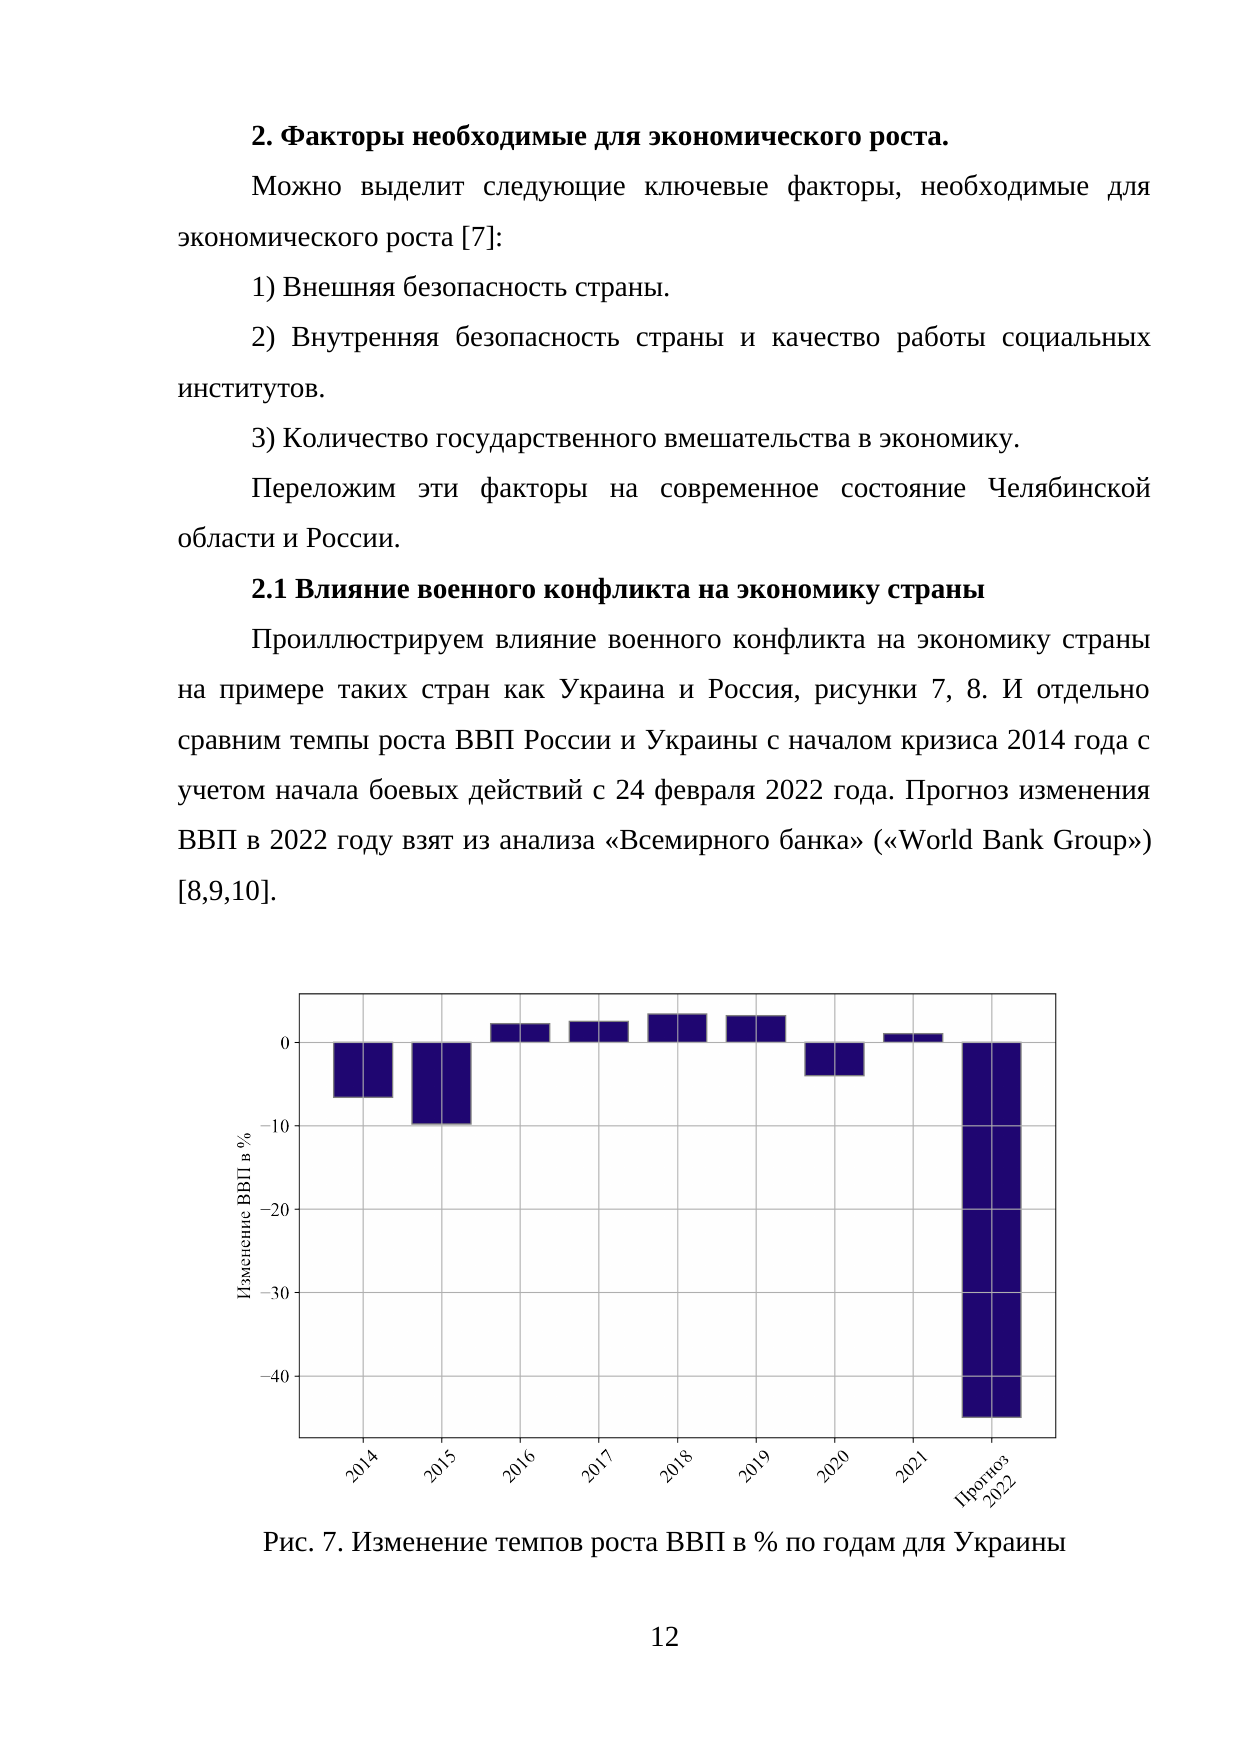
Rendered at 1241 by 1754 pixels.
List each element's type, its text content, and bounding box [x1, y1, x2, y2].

text 2. Факторы необходимые для экономического роста. [177, 118, 1152, 152]
picture [177, 923, 1153, 1511]
text 2.1 Влияние военного конфликта на экономику страны [177, 571, 1152, 604]
text 1) Внешняя безопасность страны. [177, 269, 1152, 303]
text 2) Внутренняя безопасность страны и качество работы социальных институтов. [177, 319, 1152, 403]
text Рис. 7. Изменение темпов роста ВВП в % по годам для Украины [177, 1524, 1152, 1558]
text 3) Количество государственного вмешательства в экономику. [177, 420, 1152, 453]
text Переложим эти факторы на современное состояние Челябинской области и России. [177, 470, 1152, 554]
text Проиллюстрируем влияние военного конфликта на экономику страны на примере таких стран как Украина и Россия, рисунки 7, 8. И отдельно сравним темпы роста ВВП России и Украины с началом кризиса 2014 года с учетом начала боевых действий с 24 февраля 2022 года. Прогноз изменения ВВП в 2022 году взят из анализа «Всемирного банка» («World Bank Group») [8,9,10]. [177, 621, 1152, 906]
text Можно выделит следующие ключевые факторы, необходимые для экономического роста [7]: [177, 168, 1152, 252]
